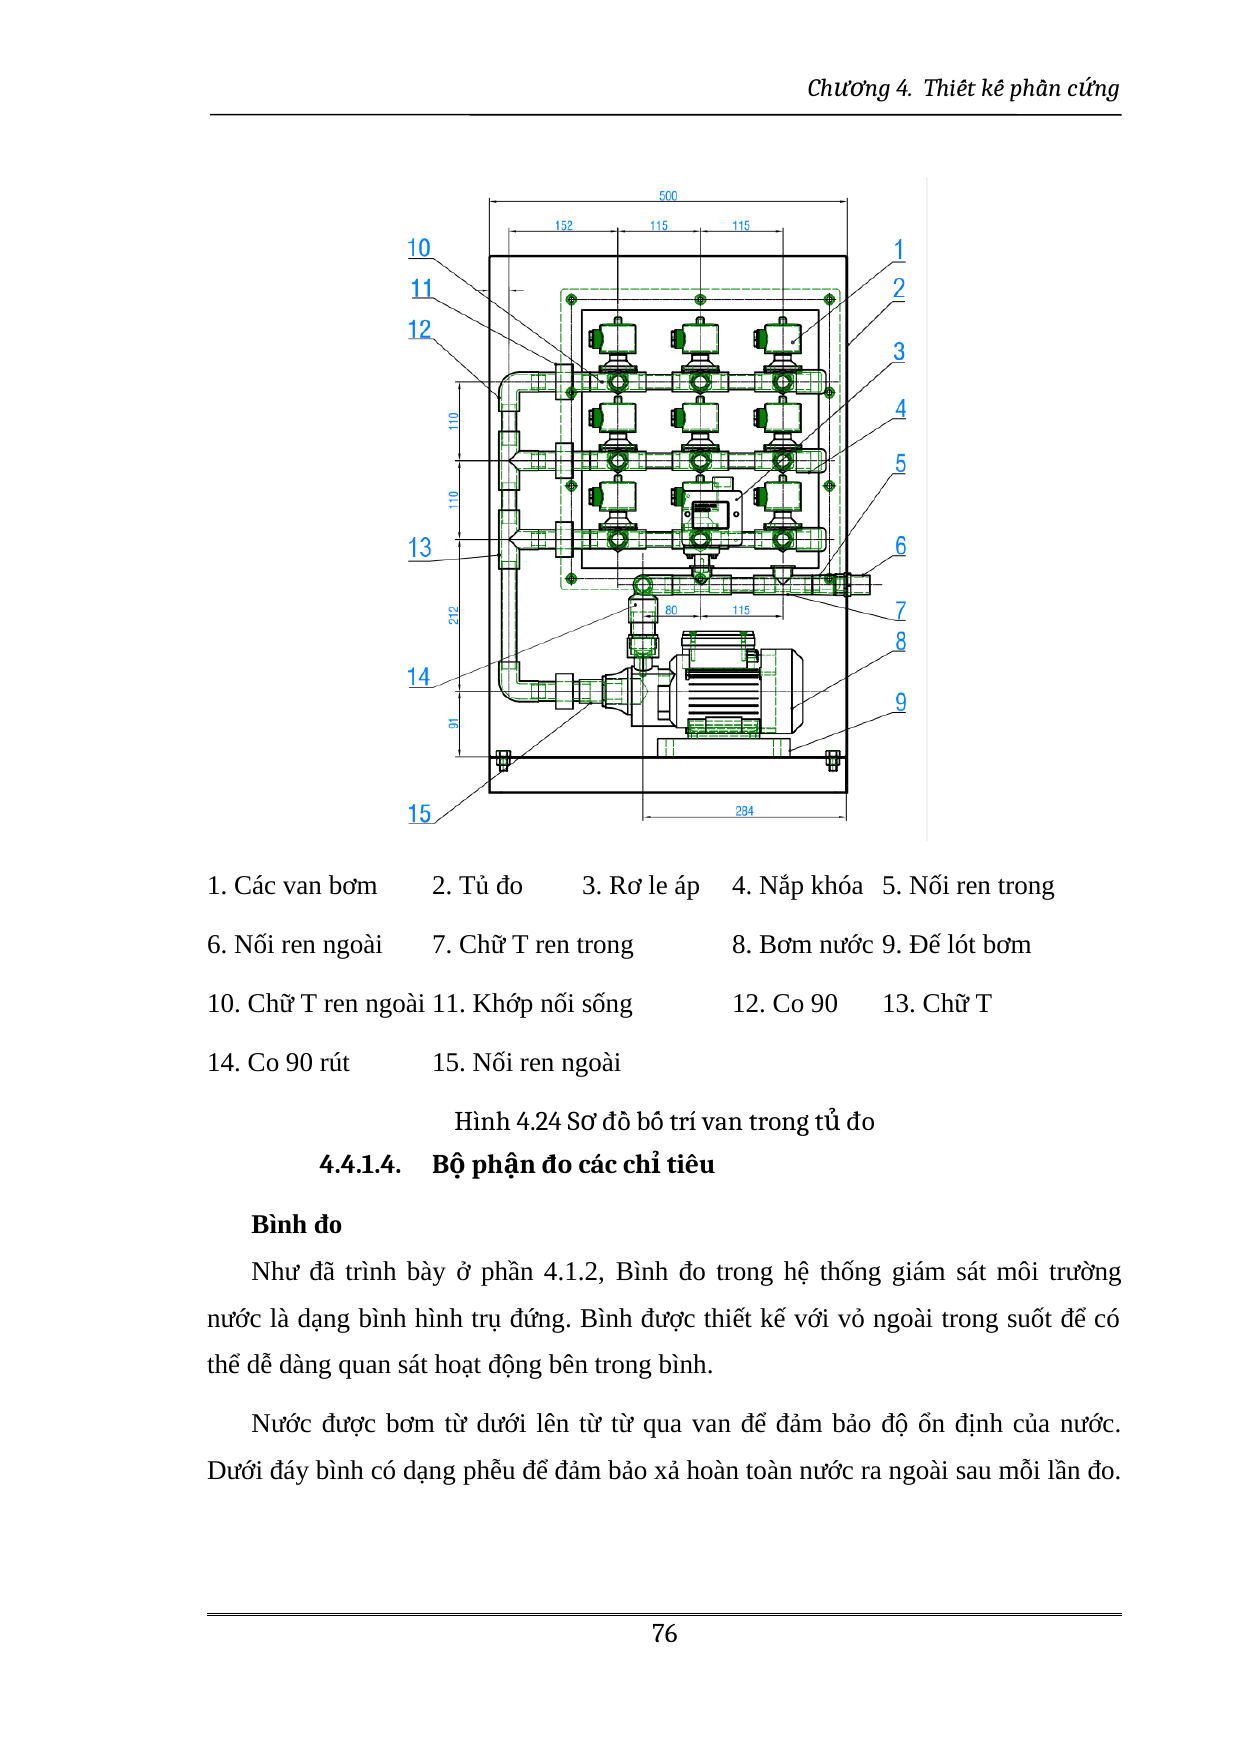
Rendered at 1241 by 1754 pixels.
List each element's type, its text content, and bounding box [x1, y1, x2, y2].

subtitle Bộ phận đo các chỉ tiêu [319, 1149, 1122, 1180]
text 6. Nối ren ngoài 7. Chữ T ren trong 8. Bơm nước 9. Đế lót bơm [207, 928, 1122, 959]
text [207, 1407, 1122, 1485]
text 1. Các van bơm 2. Tủ đo 3. Rơ le áp 4. Nắp khóa 5. Nối ren trong [207, 869, 1122, 900]
text Như đã trình bày ở phần 4.1.2, Bình đo trong hệ thống giám sát môi trường nước là dạng bình hình trụ đứng. Bình được thiết kế với vỏ ngoài trong suốt để có thể dễ dàng quan sát hoạt động bên trong bình. [207, 1255, 1122, 1379]
text 14. Co 90 rút 15. Nối ren ngoài [207, 1046, 1122, 1077]
text 10. Chữ T ren ngoài 11. Khớp nối sống 12. Co 90 13. Chữ T [207, 987, 1122, 1018]
text Bình đo [251, 1208, 1122, 1239]
picture [401, 177, 928, 841]
